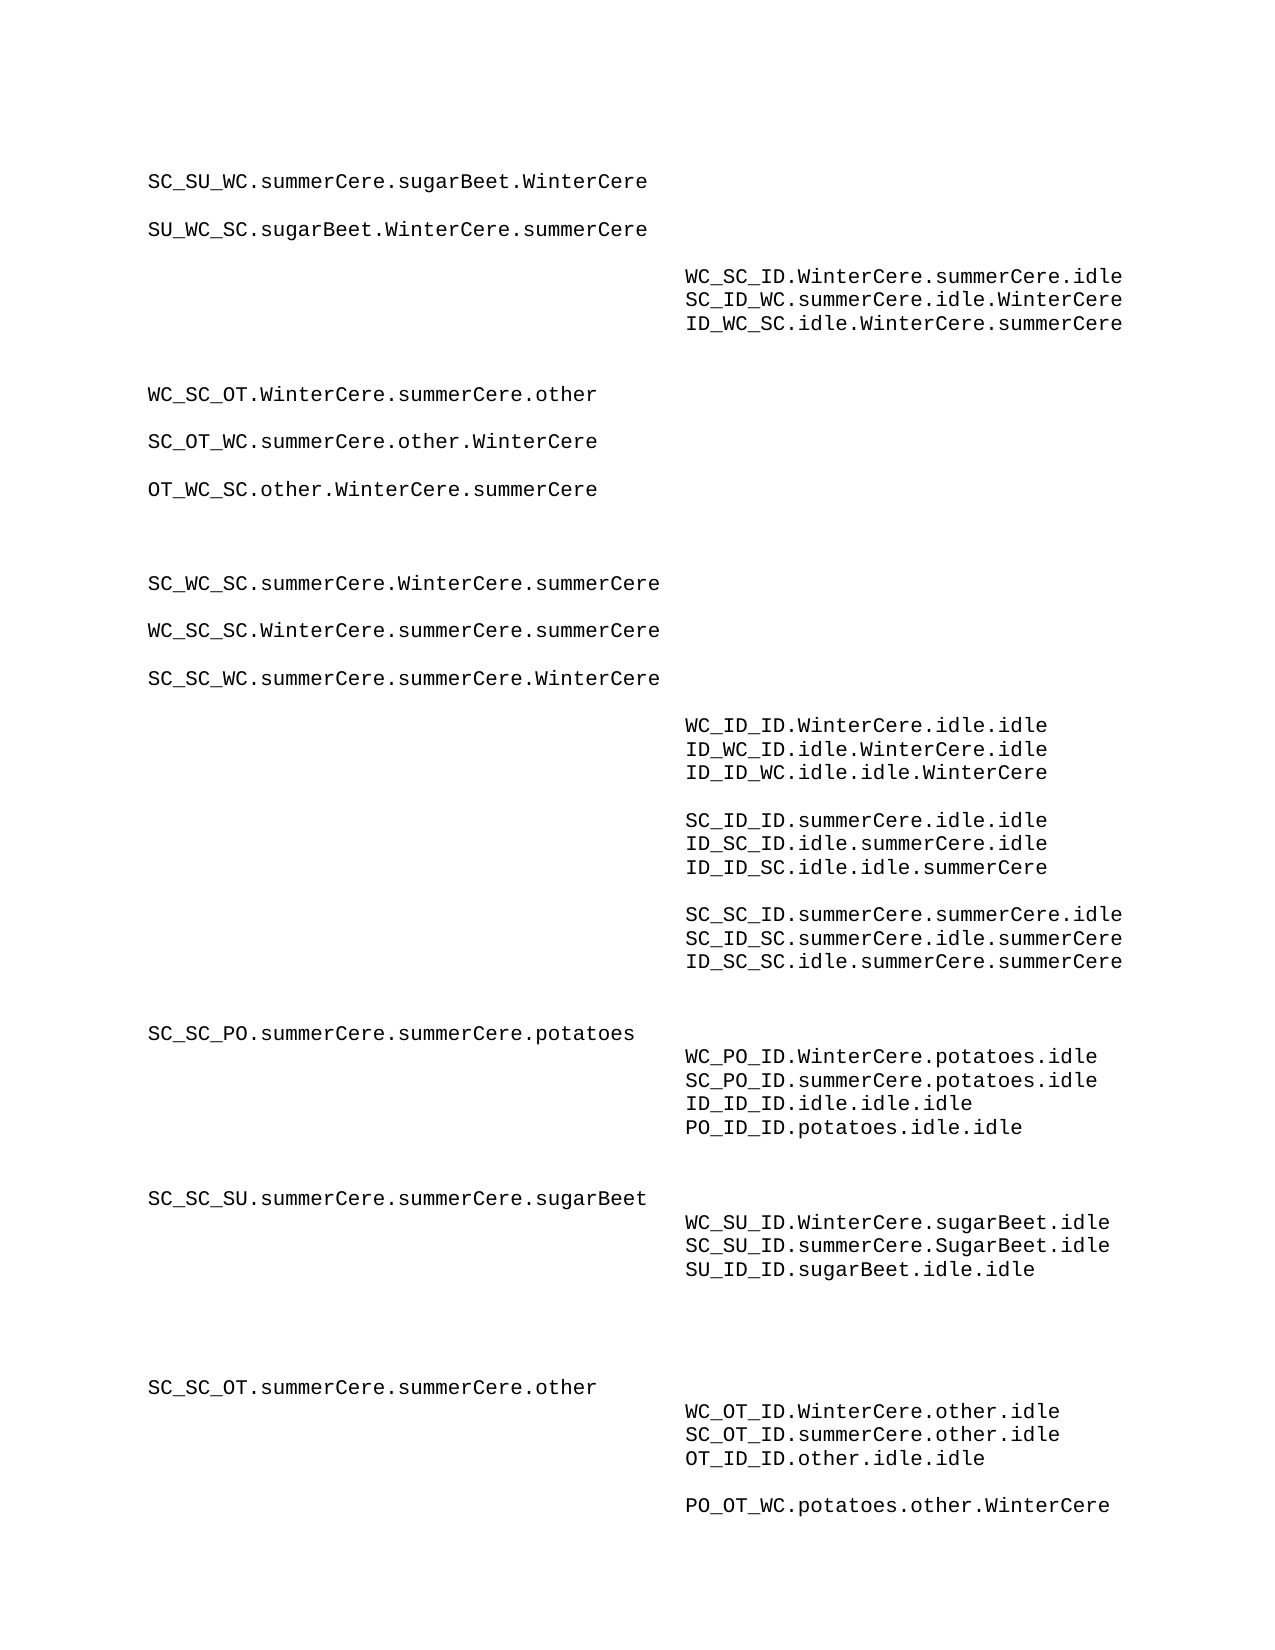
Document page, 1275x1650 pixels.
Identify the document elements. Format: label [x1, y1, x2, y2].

text [148, 148, 1127, 1519]
